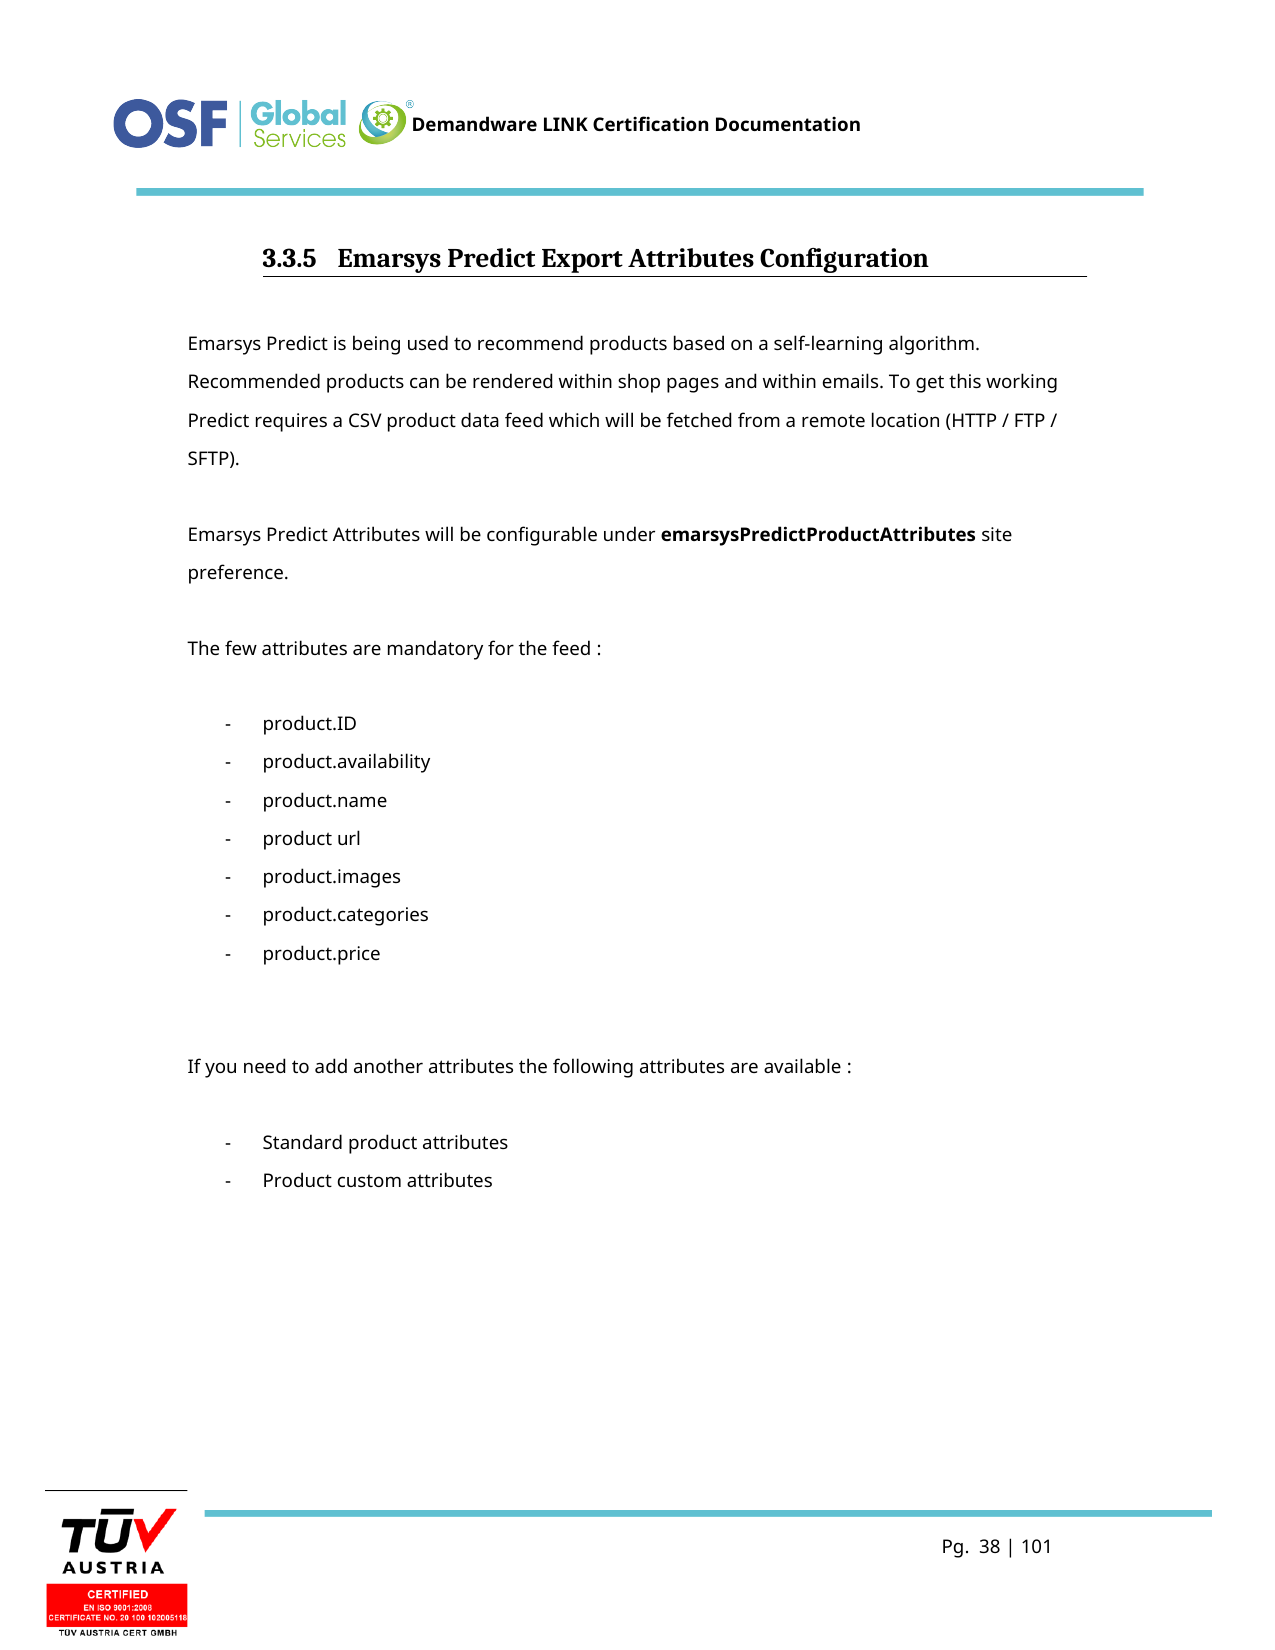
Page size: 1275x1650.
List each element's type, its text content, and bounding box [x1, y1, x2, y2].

list product.price [225, 940, 1087, 965]
picture [43, 1490, 187, 1634]
list product.images [225, 863, 1087, 889]
list product.ID [225, 711, 1087, 736]
picture [113, 99, 414, 148]
list product url [225, 825, 1087, 851]
list product.availability [225, 749, 1087, 774]
list Standard product attributes [225, 1129, 1087, 1155]
list product.name [225, 787, 1087, 812]
text If you need to add another attributes the following attributes are available : [187, 1054, 1087, 1079]
picture [204, 1510, 1212, 1517]
picture [136, 188, 1144, 196]
text Emarsys Predict is being used to recommend products based on a self-learning algorithm. Recommended products can be rendered within shop pages and within emails. To get this working Predict requires a CSV product data feed which will be fetched from a remote location (HTTP / FTP / SFTP). [187, 330, 1087, 471]
list Product custom attributes [225, 1168, 1087, 1193]
list product.categories [225, 902, 1087, 927]
text Emarsys Predict Attributes will be configurable under emarsysPredictProductAttributes site preference. [187, 521, 1087, 584]
text The few attributes are mandatory for the feed : [187, 635, 1087, 660]
subtitle Emarsys Predict Export Attributes Configuration [262, 243, 1087, 277]
